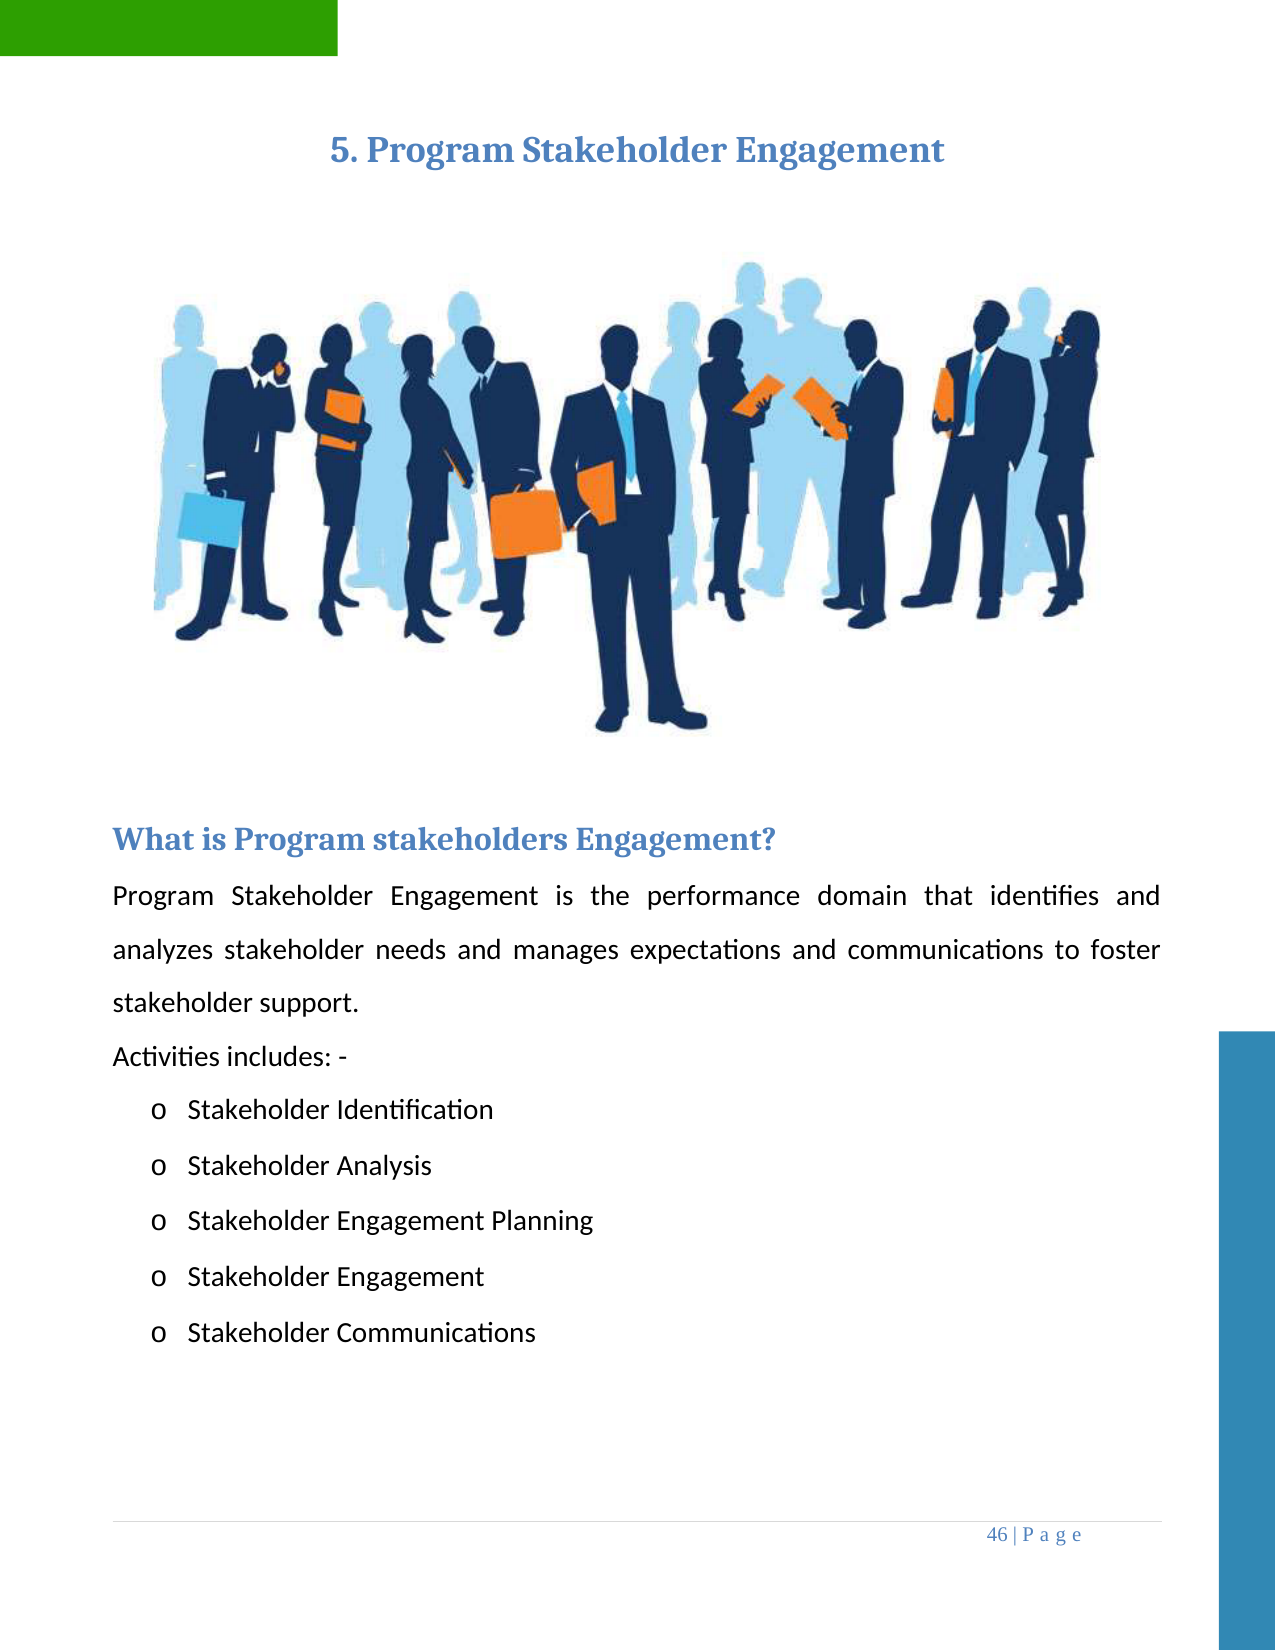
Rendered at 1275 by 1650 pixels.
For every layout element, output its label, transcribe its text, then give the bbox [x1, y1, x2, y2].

list Stakeholder Communications [150, 1314, 1162, 1351]
text Activities includes: - [112, 1038, 1162, 1073]
text What is Program stakeholders Engagement? [112, 820, 1162, 858]
list Stakeholder Engagement [150, 1258, 1162, 1295]
list Stakeholder Identification [150, 1091, 1162, 1128]
list Stakeholder Analysis [150, 1147, 1162, 1184]
text Program Stakeholder Engagement is the performance domain that identifies and analyzes stakeholder needs and manages expectations and communications to foster stakeholder support. [112, 877, 1162, 1020]
list Stakeholder Engagement Planning [150, 1202, 1162, 1239]
subtitle 5. Program Stakeholder Engagement [112, 129, 1162, 172]
